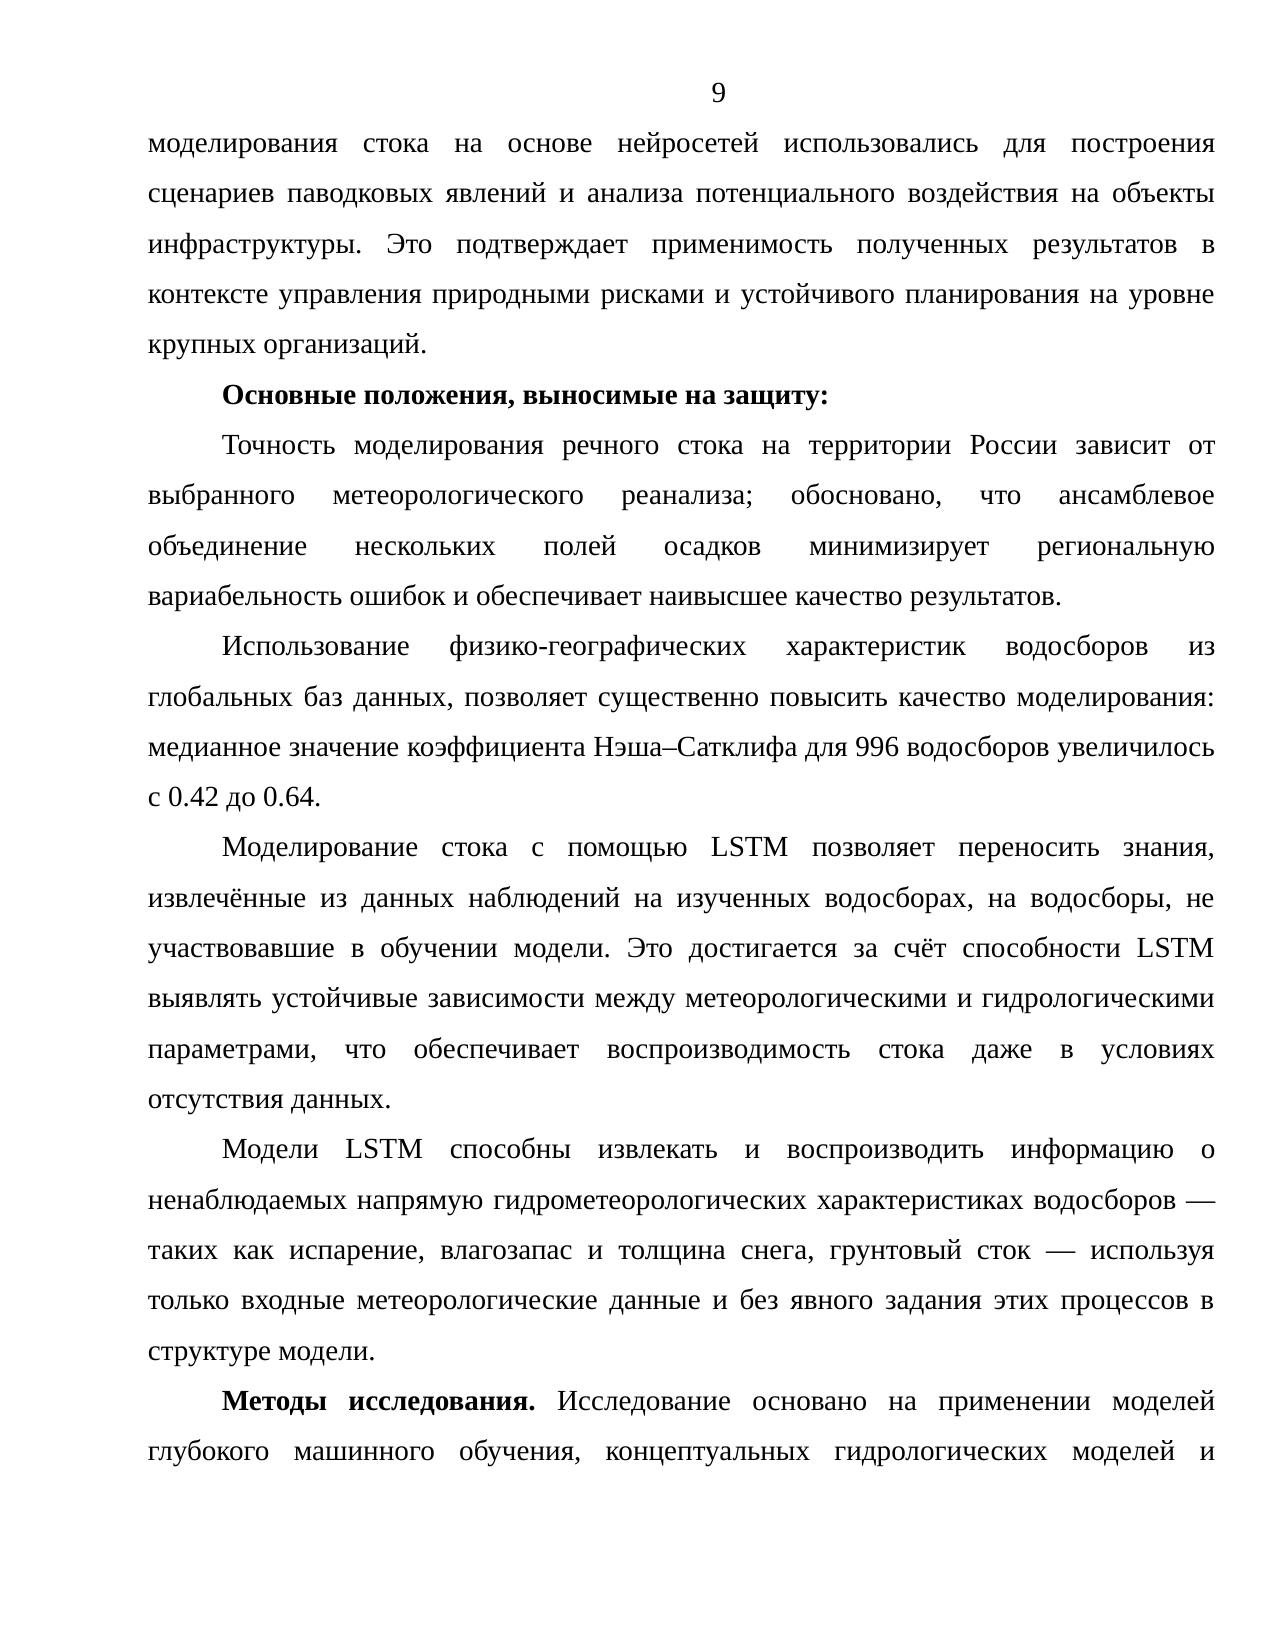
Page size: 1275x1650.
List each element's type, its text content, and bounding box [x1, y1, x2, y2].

text Основные положения, выносимые на защиту: [148, 377, 1216, 410]
text Использование физико-географических характеристик водосборов из глобальных баз данных, позволяет существенно повысить качество моделирования: медианное значение коэффициента Нэша–Сатклифа для 996 водосборов увеличилось с 0.42 до 0.64. [148, 628, 1216, 813]
text Модели LSTM способны извлекать и воспроизводить информацию о ненаблюдаемых напрямую гидрометеорологических характеристиках водосборов — таких как испарение, влагозапас и толщина снега, грунтовый сток — используя только входные метеорологические данные и без явного задания этих процессов в структуре модели. [148, 1131, 1216, 1366]
text Точность моделирования речного стока на территории России зависит от выбранного метеорологического реанализа; обосновано, что ансамблевое объединение нескольких полей осадков минимизирует региональную вариабельность ошибок и обеспечивает наивысшее качество результатов. [148, 427, 1216, 612]
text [148, 1383, 1216, 1467]
text Моделирование стока с помощью LSTM позволяет переносить знания, извлечённые из данных наблюдений на изученных водосборах, на водосборы, не участвовавшие в обучении модели. Это достигается за счёт способности LSTM выявлять устойчивые зависимости между метеорологическими и гидрологическими параметрами, что обеспечивает воспроизводимость стока даже в условиях отсутствия данных. [148, 829, 1216, 1115]
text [148, 125, 1216, 360]
